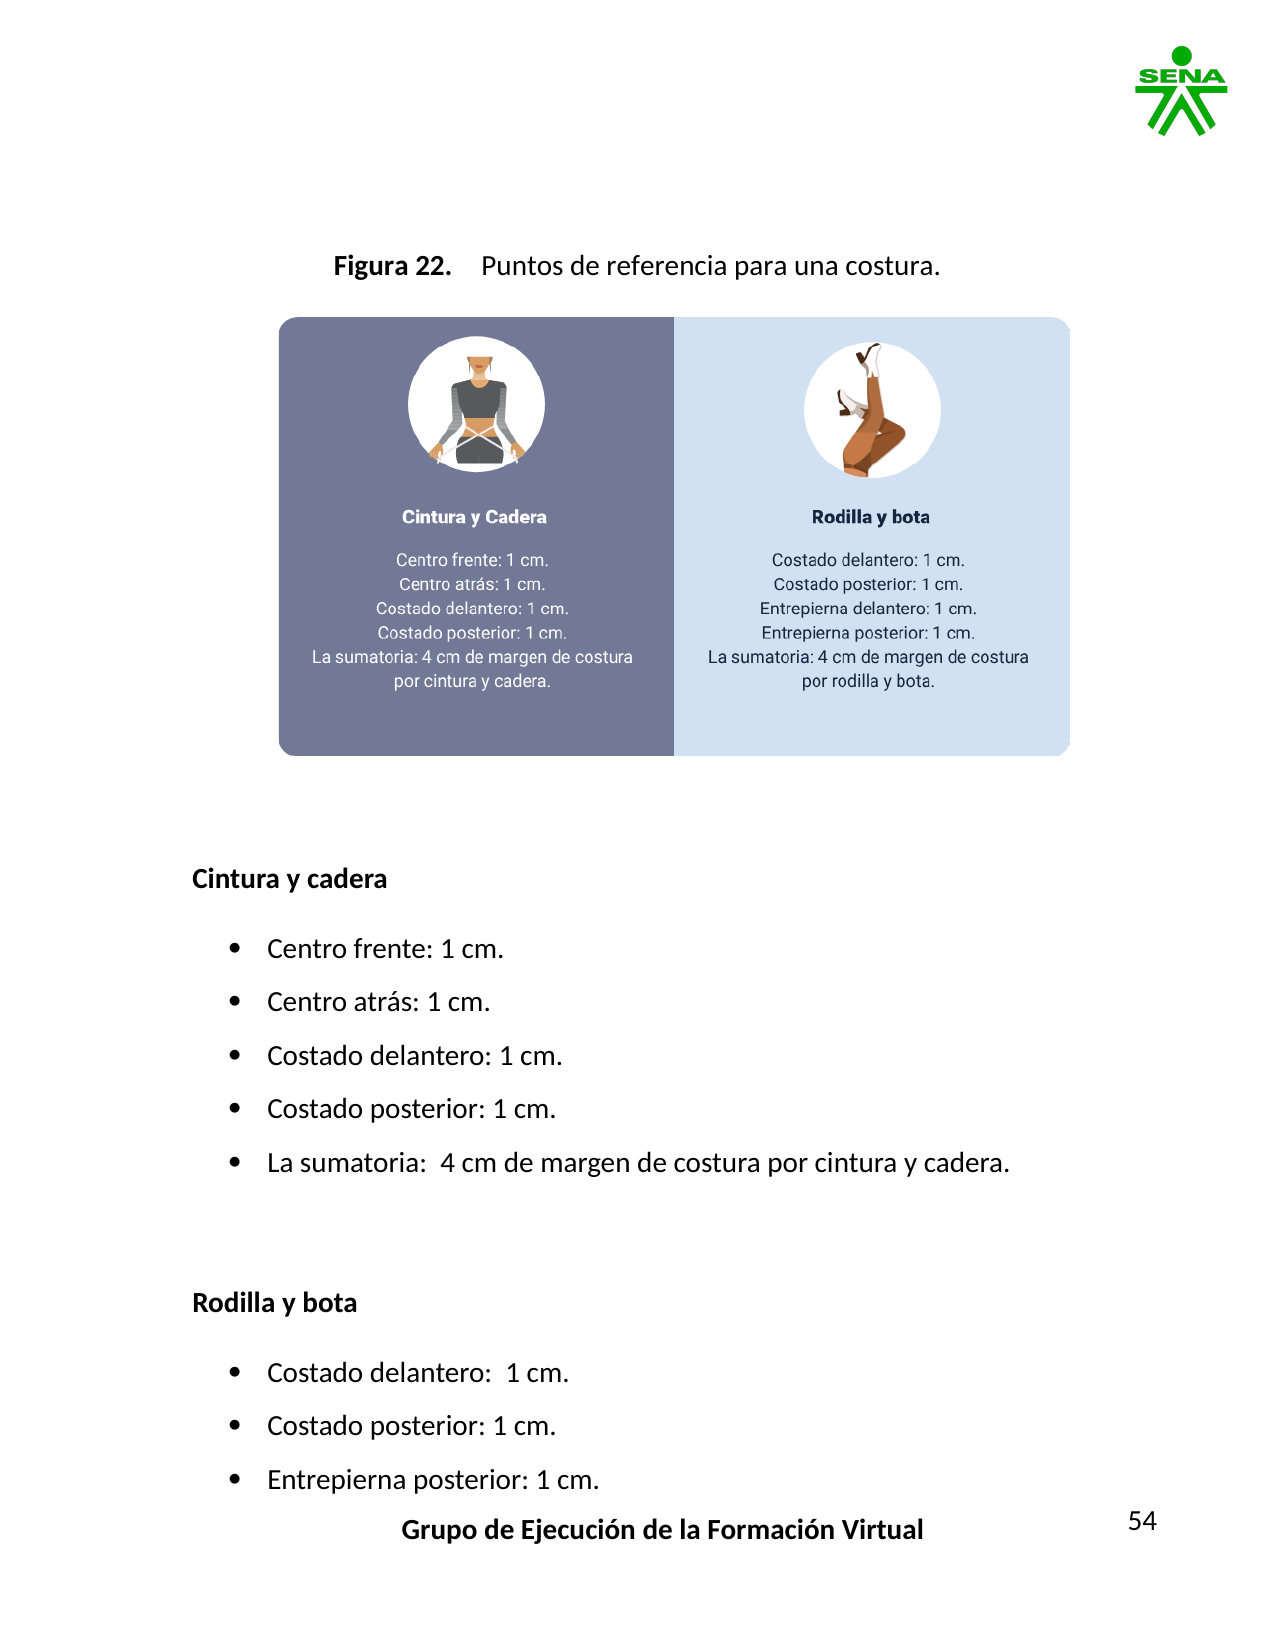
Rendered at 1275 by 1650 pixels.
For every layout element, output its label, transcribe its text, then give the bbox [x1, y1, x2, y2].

list Centro atrás: 1 cm. [229, 983, 1157, 1019]
list Costado delantero: 1 cm. [229, 1354, 1157, 1390]
list Costado delantero: 1 cm. [229, 1037, 1157, 1072]
text Rodilla y bota [118, 1284, 1157, 1319]
text Puntos de referencia para una costura. [118, 247, 1157, 283]
picture [1135, 46, 1228, 136]
picture [278, 317, 1070, 756]
list Costado posterior: 1 cm. [229, 1090, 1157, 1126]
list Centro frente: 1 cm. [229, 930, 1157, 966]
list La sumatoria: 4 cm de margen de costura por cintura y cadera. [229, 1144, 1157, 1179]
text Cintura y cadera [118, 860, 1157, 896]
list Entrepierna posterior: 1 cm. [229, 1461, 1157, 1497]
list Costado posterior: 1 cm. [229, 1407, 1157, 1443]
